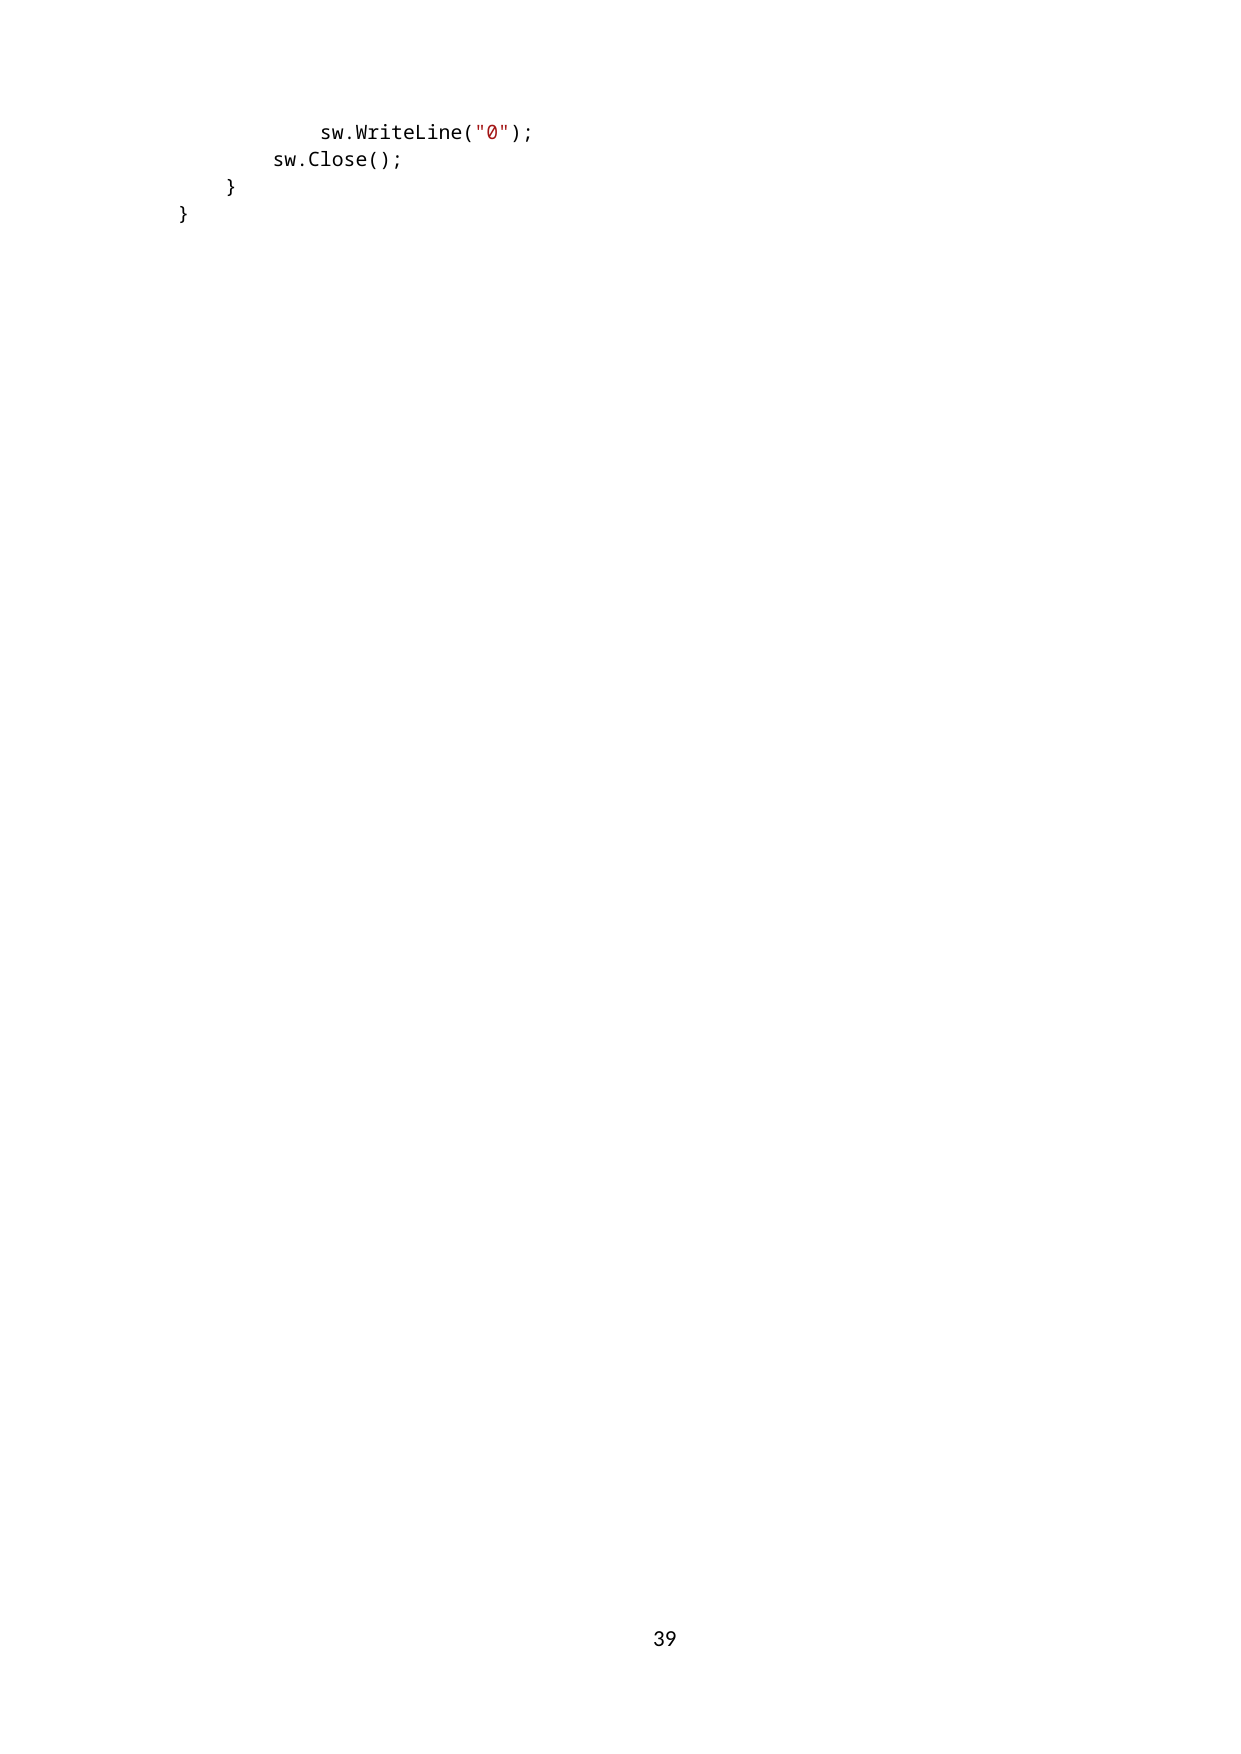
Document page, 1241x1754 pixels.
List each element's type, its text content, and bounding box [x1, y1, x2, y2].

text sw.WriteLine("0"); [177, 118, 1152, 145]
text } [177, 172, 1152, 199]
text sw.Close(); [177, 145, 1152, 172]
text } [177, 199, 1152, 226]
